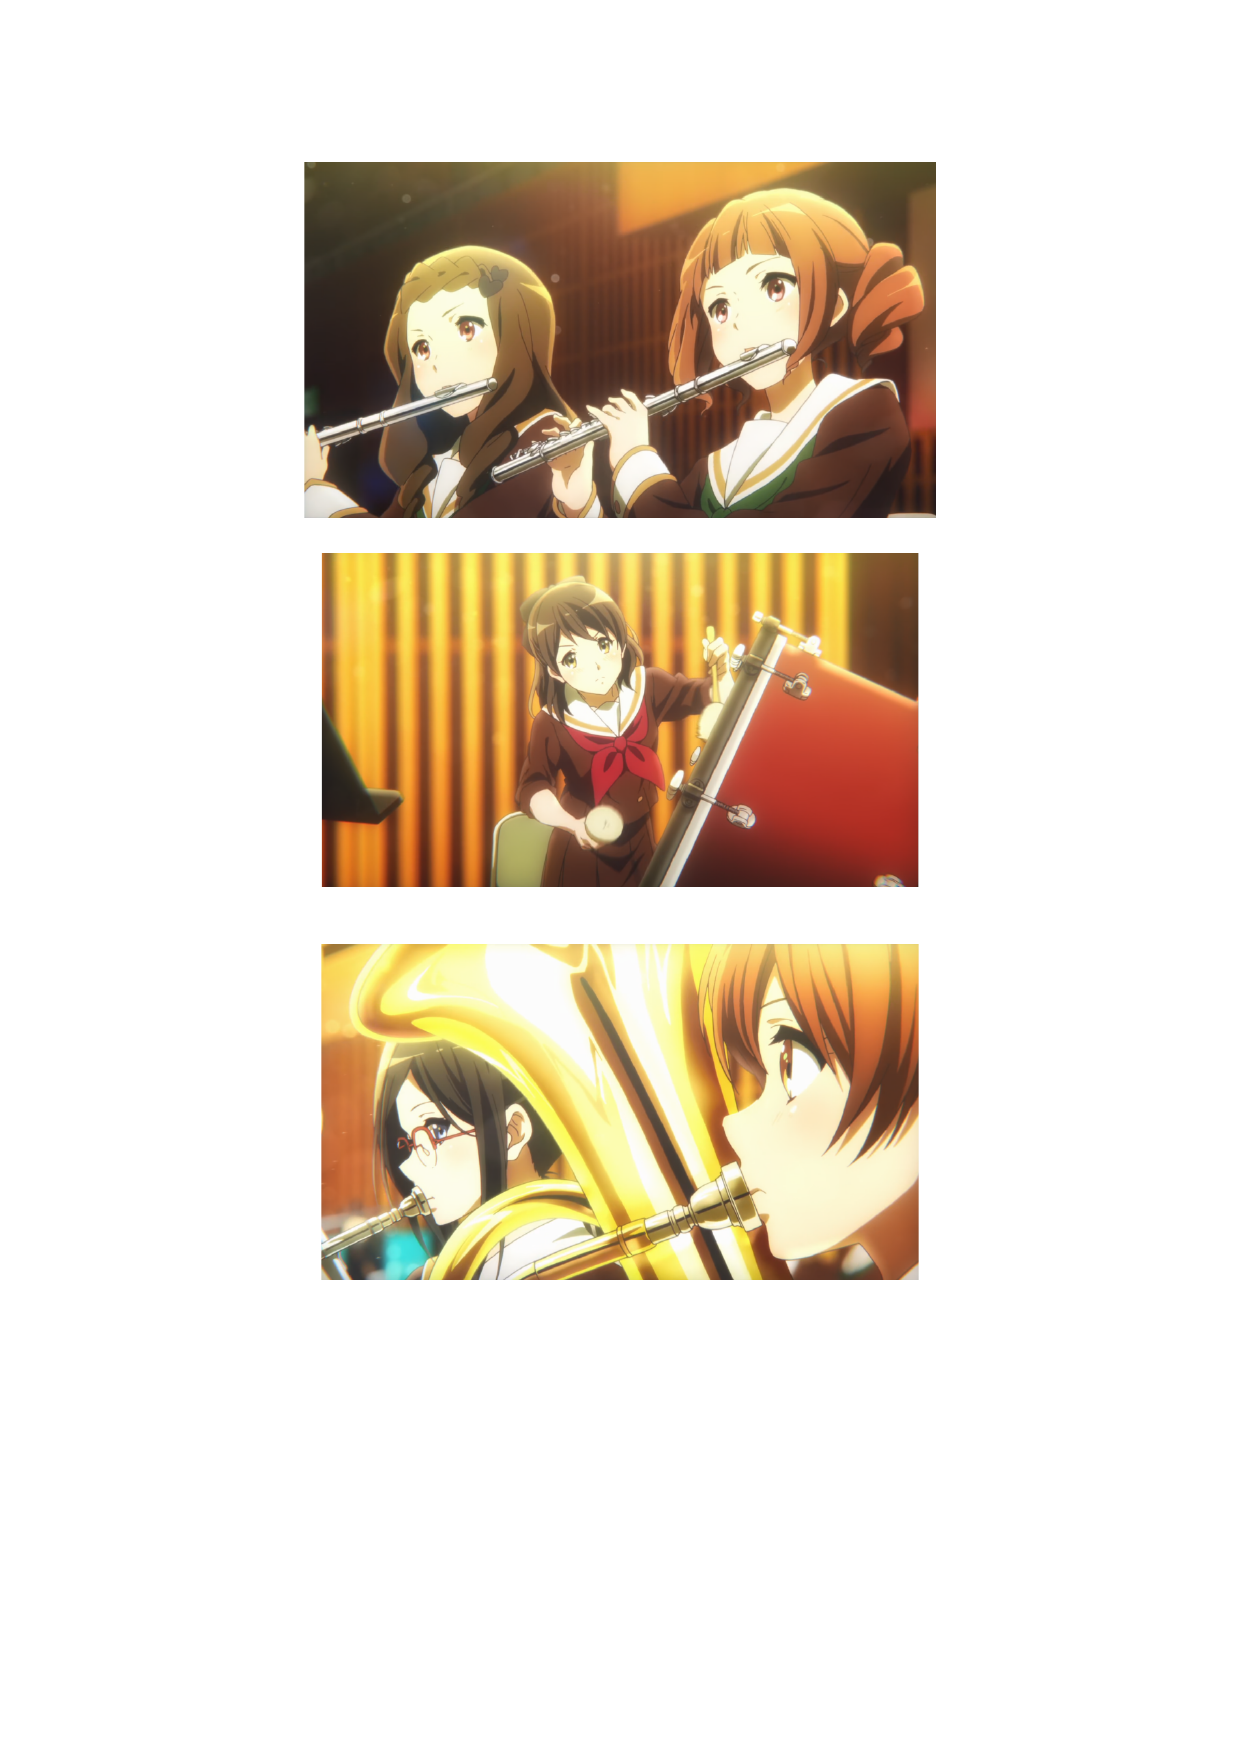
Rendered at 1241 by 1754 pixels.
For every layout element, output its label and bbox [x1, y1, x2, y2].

picture [321, 944, 919, 1280]
picture [321, 553, 919, 887]
picture [304, 162, 936, 518]
